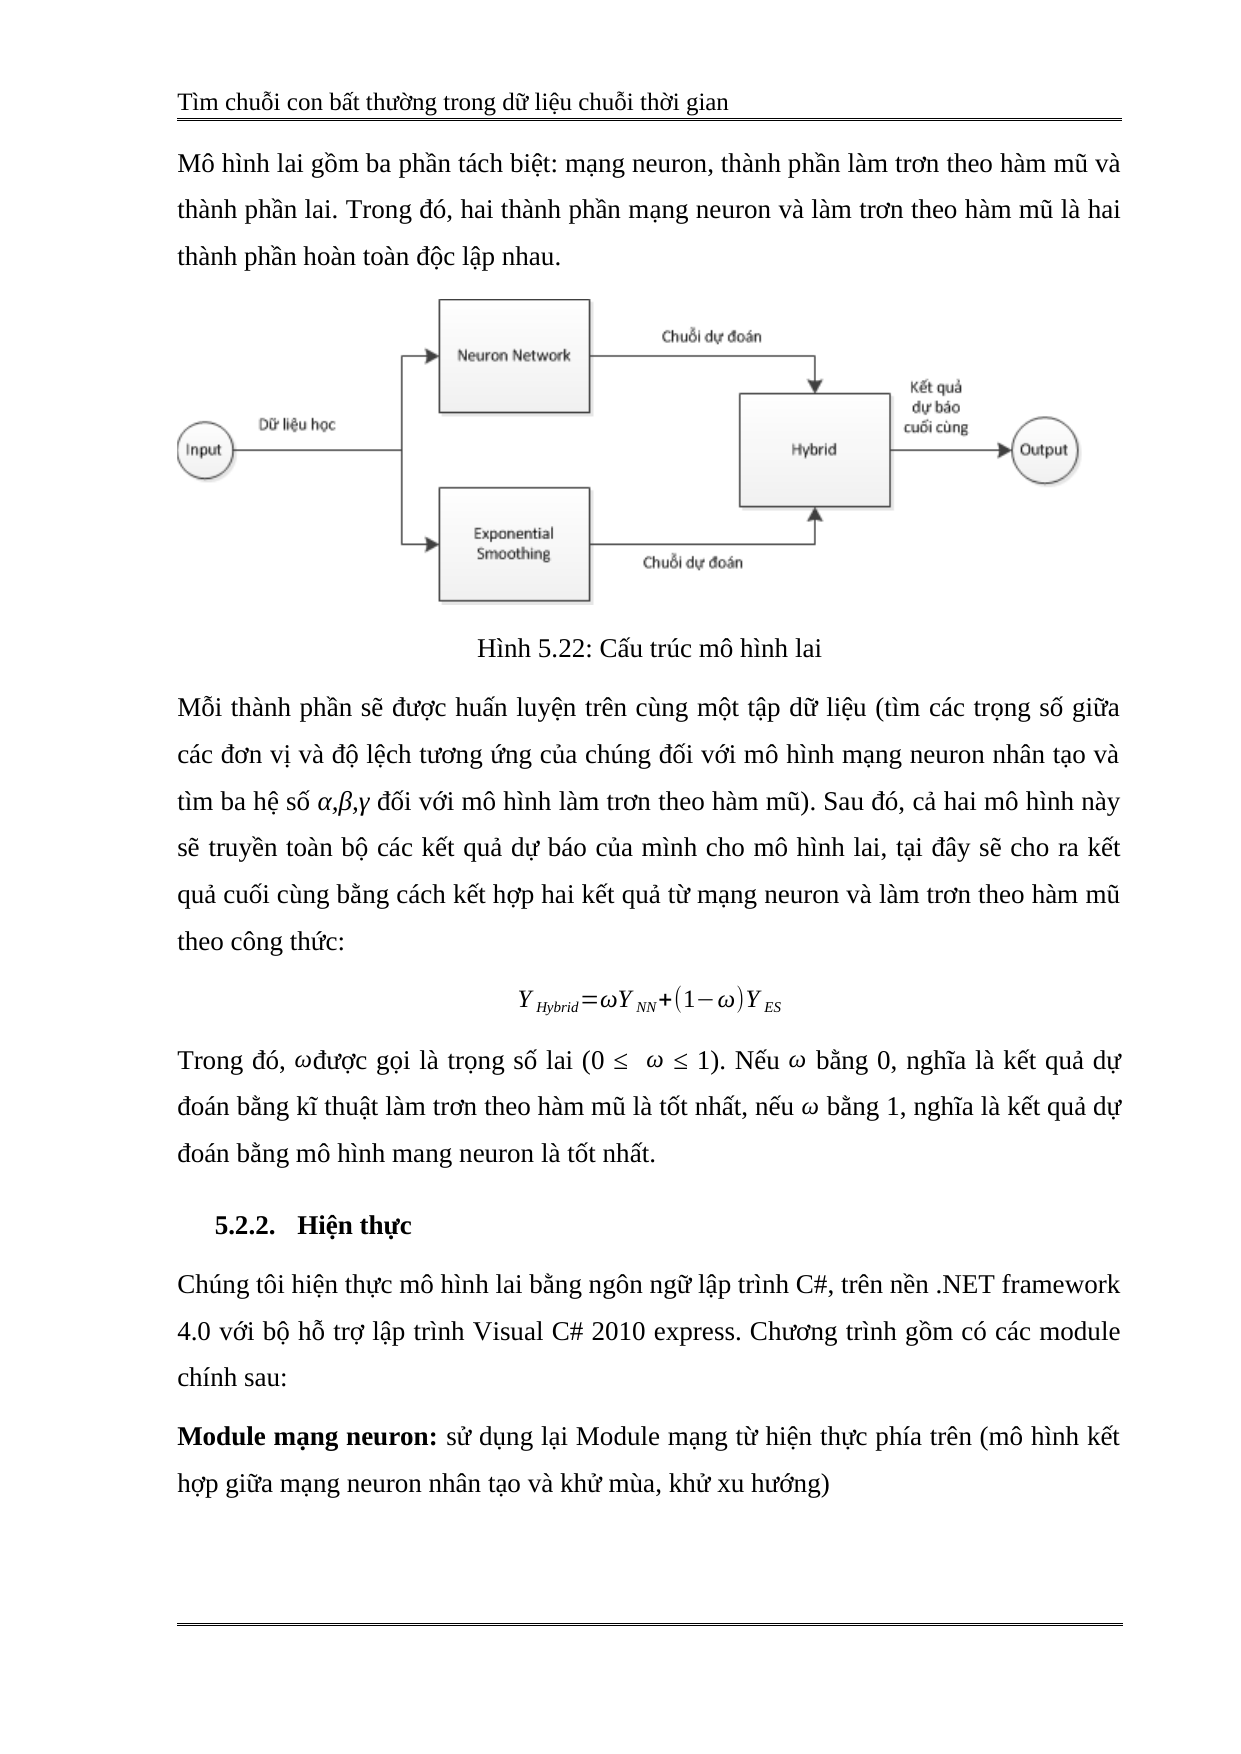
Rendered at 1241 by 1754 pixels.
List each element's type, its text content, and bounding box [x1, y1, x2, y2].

text Mỗi thành phần sẽ được huấn luyện trên cùng một tập dữ liệu (tìm các trọng số giữa các đơn vị và độ lệch tương ứng của chúng đối với mô hình mạng neuron nhân tạo và tìm ba hệ số α,β,γ đối với mô hình làm trơn theo hàm mũ). Sau đó, cả hai mô hình này sẽ truyền toàn bộ các kết quả dự báo của mình cho mô hình lai, tại đây sẽ cho ra kết quả cuối cùng bằng cách kết hợp hai kết quả từ mạng neuron và làm trơn theo hàm mũ theo công thức: [177, 691, 1122, 956]
text Trong đó, được gọi là trọng số lai (0 ≤ ≤ 1). Nếu bằng 0, nghĩa là kết quả dự đoán bằng kĩ thuật làm trơn theo hàm mũ là tốt nhất, nếu bằng 1, nghĩa là kết quả dự đoán bằng mô hình mang neuron là tốt nhất. [177, 1044, 1122, 1168]
subtitle Hiện thực [214, 1209, 1122, 1240]
text Module mạng neuron: sử dụng lại Module mạng từ hiện thực phía trên (mô hình kết hợp giữa mạng neuron nhân tạo và khử mùa, khử xu hướng) [177, 1421, 1122, 1498]
text Chúng tôi hiện thực mô hình lai bằng ngôn ngữ lập trình C#, trên nền .NET framework 4.0 với bộ hỗ trợ lập trình Visual C# 2010 express. Chương trình gồm có các module chính sau: [177, 1268, 1122, 1392]
picture [177, 299, 1082, 605]
text Mô hình lai gồm ba phần tách biệt: mạng neuron, thành phần làm trơn theo hàm mũ và thành phần lai. Trong đó, hai thành phần mạng neuron và làm trơn theo hàm mũ là hai thành phần hoàn toàn độc lập nhau. [177, 147, 1122, 271]
